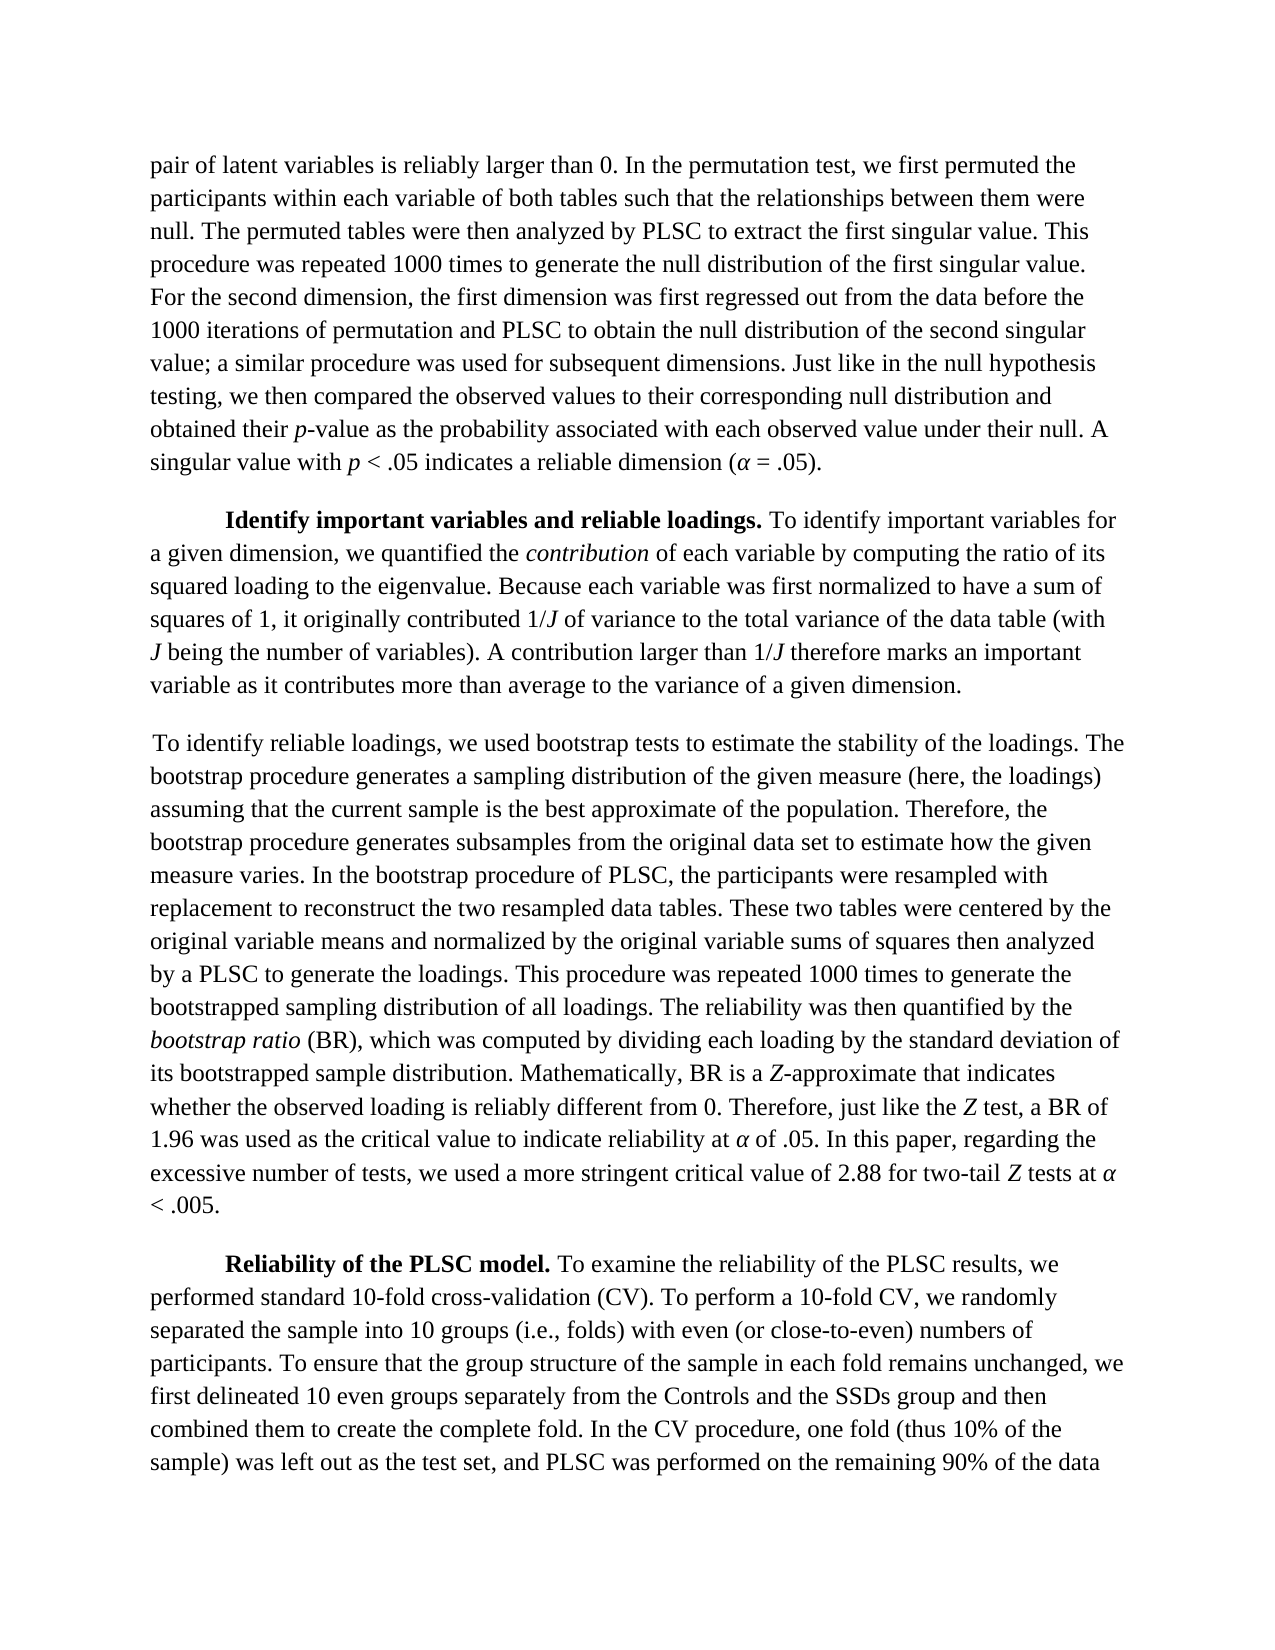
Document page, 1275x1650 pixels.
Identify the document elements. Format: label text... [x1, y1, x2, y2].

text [150, 1249, 1125, 1476]
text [150, 150, 1125, 476]
text To identify reliable loadings, we used bootstrap tests to estimate the stability of the loadings. The bootstrap procedure generates a sampling distribution of the given measure (here, the loadings) assuming that the current sample is the best approximate of the population. Therefore, the bootstrap procedure generates subsamples from the original data set to estimate how the given measure varies. In the bootstrap procedure of PLSC, the participants were resampled with replacement to reconstruct the two resampled data tables. These two tables were centered by the original variable means and normalized by the original variable sums of squares then analyzed by a PLSC to generate the loadings. This procedure was repeated 1000 times to generate the bootstrapped sampling distribution of all loadings. The reliability was then quantified by the bootstrap ratio (BR), which was computed by dividing each loading by the standard deviation of its bootstrapped sample distribution. Mathematically, BR is a Z-approximate that indicates whether the observed loading is reliably different from 0. Therefore, just like the Z test, a BR of 1.96 was used as the critical value to indicate reliability at α of .05. In this paper, regarding the excessive number of tests, we used a more stringent critical value of 2.88 for two-tail Z tests at α < .005. [150, 728, 1125, 1219]
text Identify important variables and reliable loadings. To identify important variables for a given dimension, we quantified the contribution of each variable by computing the ratio of its squared loading to the eigenvalue. Because each variable was first normalized to have a sum of squares of 1, it originally contributed 1/J of variance to the total variance of the data table (with J being the number of variables). A contribution larger than 1/J therefore marks an important variable as it contributes more than average to the variance of a given dimension. [150, 505, 1125, 699]
